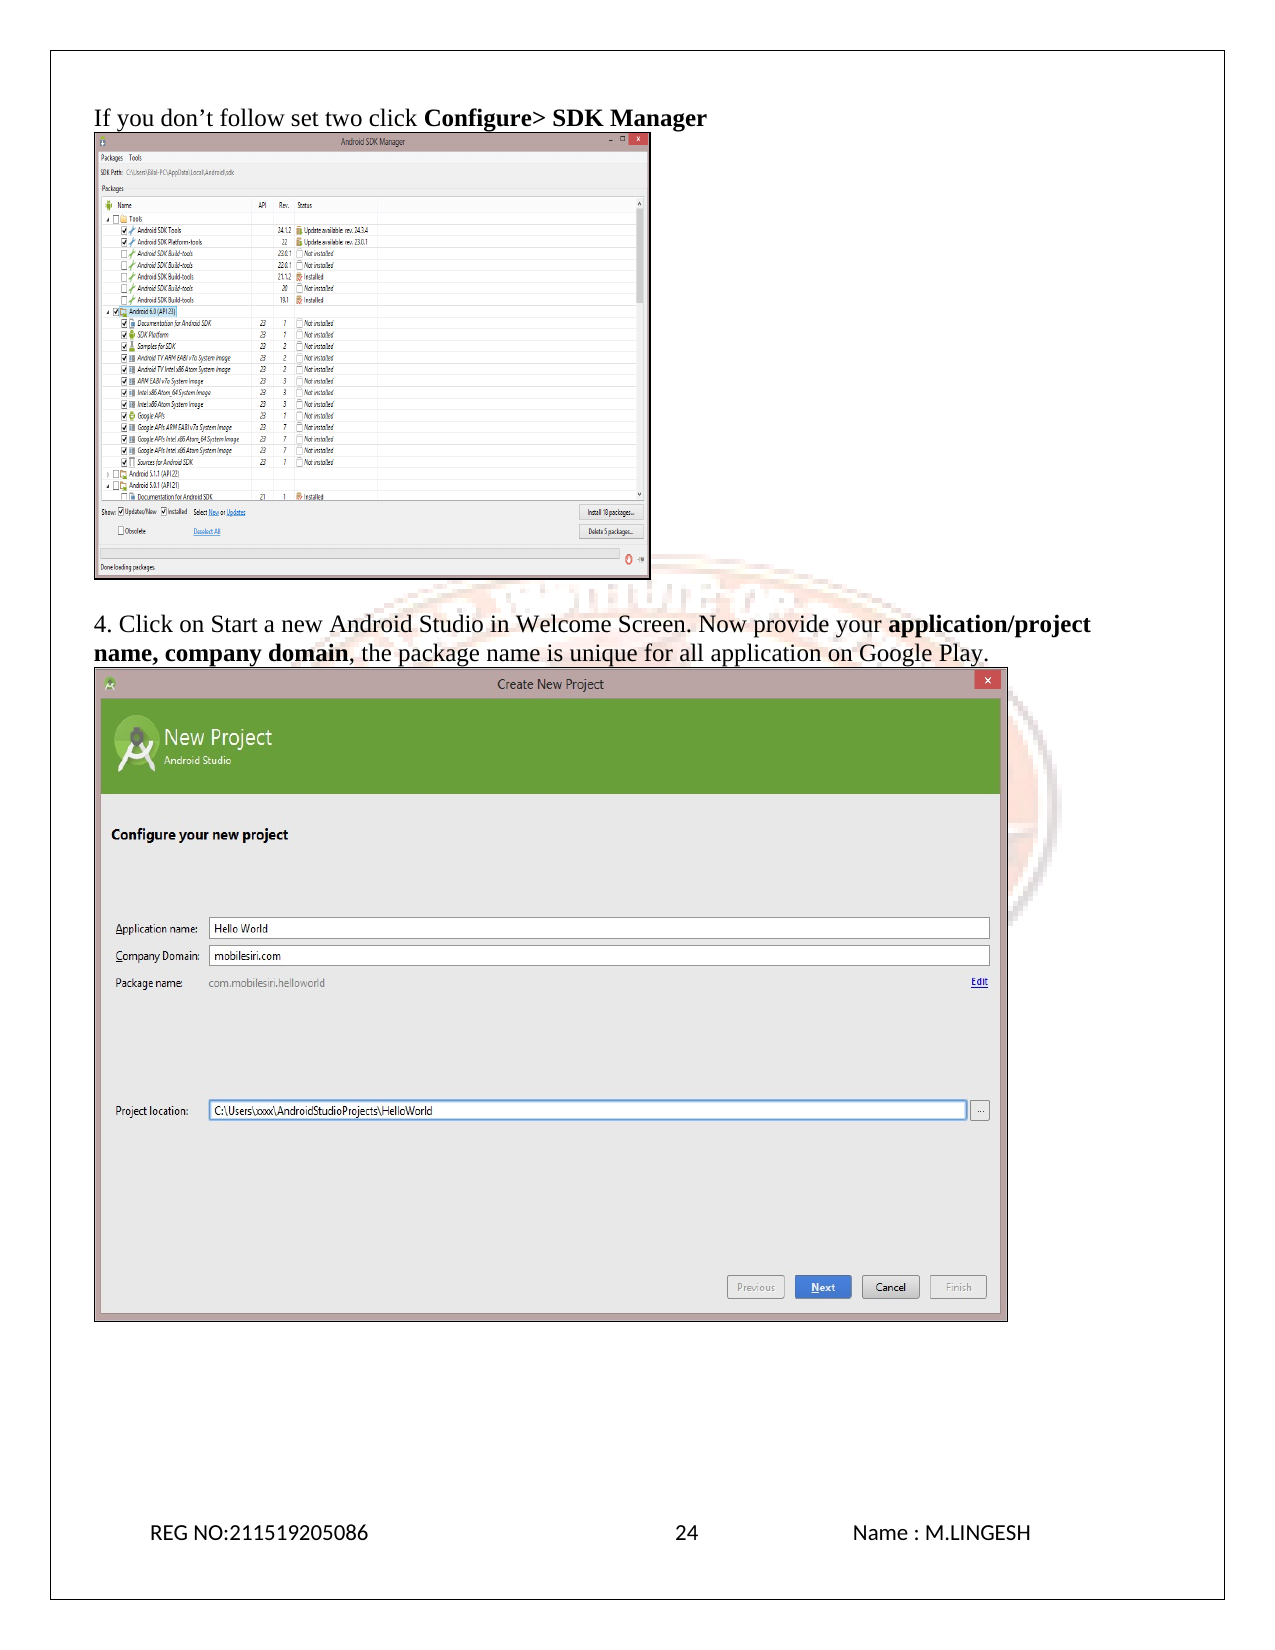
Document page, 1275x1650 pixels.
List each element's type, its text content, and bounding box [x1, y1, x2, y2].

picture [95, 133, 649, 578]
picture [95, 668, 1007, 1321]
